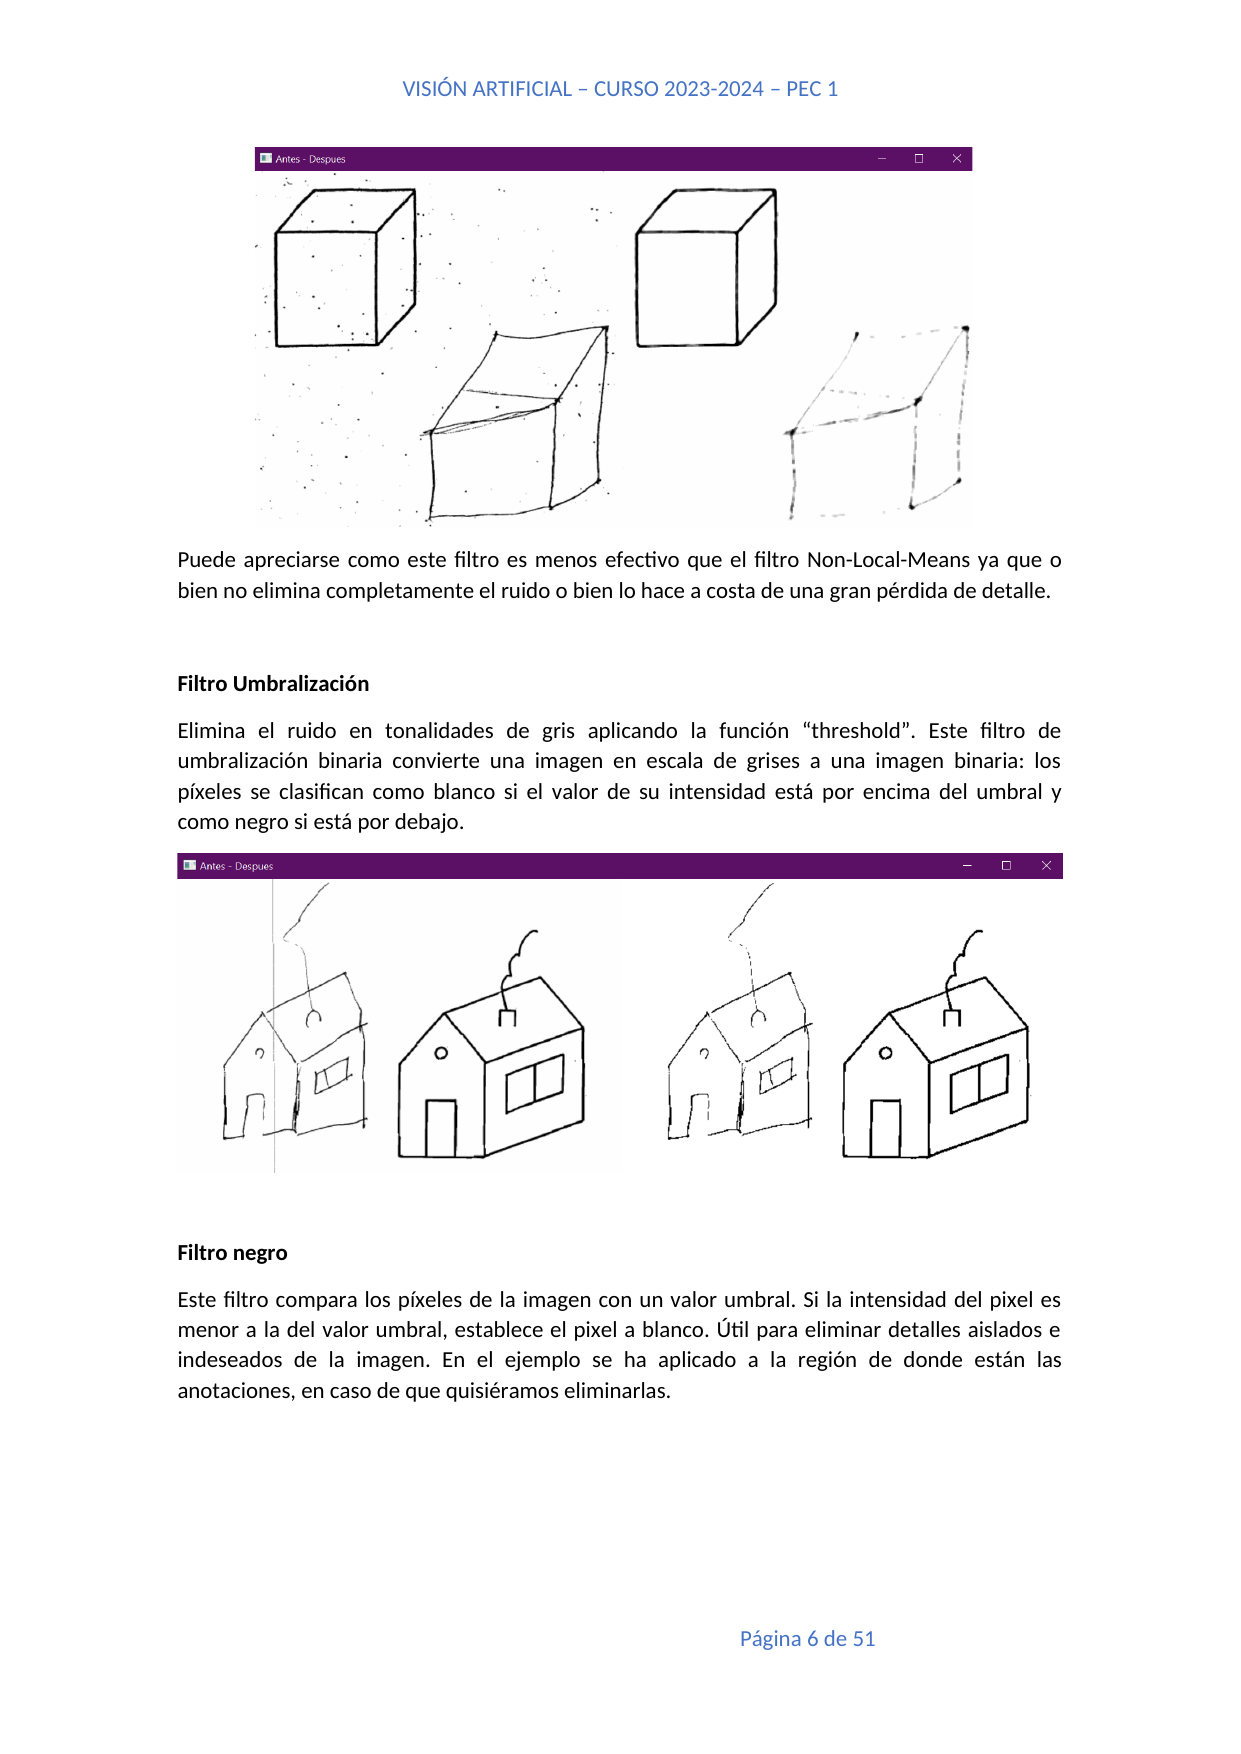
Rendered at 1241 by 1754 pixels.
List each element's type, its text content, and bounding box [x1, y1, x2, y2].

text Filtro negro [177, 1238, 1063, 1266]
text Este filtro compara los píxeles de la imagen con un valor umbral. Si la intensidad del pixel es menor a la del valor umbral, establece el pixel a blanco. Útil para eliminar detalles aislados e indeseados de la imagen. En el ejemplo se ha aplicado a la región de donde están las anotaciones, en caso de que quisiéramos eliminarlas. [177, 1285, 1063, 1404]
text Elimina el ruido en tonalidades de gris aplicando la función “threshold”. Este filtro de umbralización binaria convierte una imagen en escala de grises a una imagen binaria: los píxeles se clasifican como blanco si el valor de su intensidad está por encima del umbral y como negro si está por debajo. [177, 716, 1063, 835]
text Puede apreciarse como este filtro es menos efectivo que el filtro Non-Local-Means ya que o bien no elimina completamente el ruido o bien lo hace a costa de una gran pérdida de detalle. [177, 546, 1063, 604]
text Filtro Umbralización [177, 669, 1063, 698]
picture [254, 147, 973, 527]
picture [177, 853, 1063, 1173]
